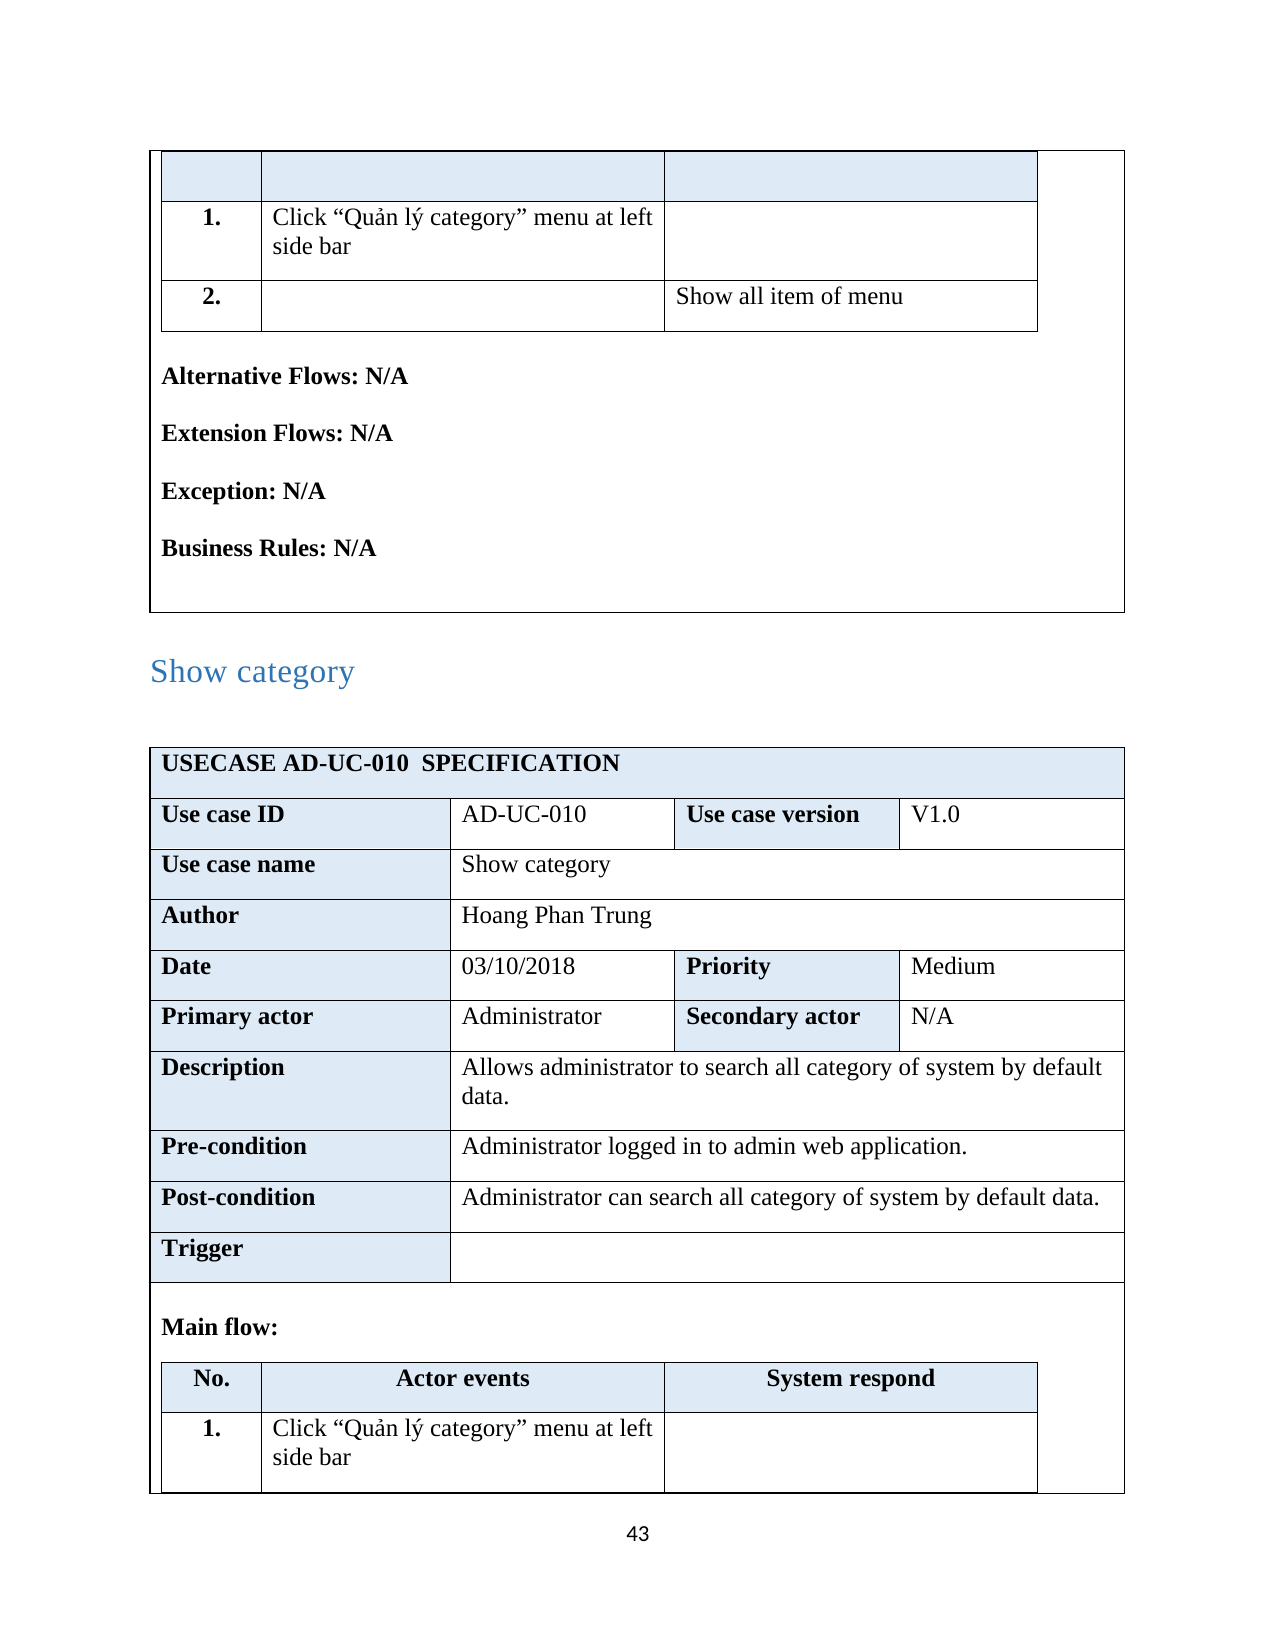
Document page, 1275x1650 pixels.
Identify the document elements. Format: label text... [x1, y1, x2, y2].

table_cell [151, 151, 1124, 612]
table_header USECASE AD-UC-010 SPECIFICATION [151, 748, 1124, 798]
table_cell Use case name [151, 850, 450, 899]
table_cell Description [151, 1052, 450, 1130]
table_cell Medium [900, 951, 1124, 1000]
table_cell Show category [451, 850, 1124, 899]
table_cell 03/10/2018 [451, 951, 674, 1000]
table_cell Post-condition [151, 1182, 450, 1232]
table_cell Priority [675, 951, 899, 1000]
table_cell [451, 1233, 1124, 1282]
table_cell Hoang Phan Trung [451, 900, 1124, 950]
table_cell Administrator [451, 1001, 674, 1051]
title Show category [150, 651, 1125, 689]
table_cell Allows administrator to search all category of system by default data. [451, 1052, 1124, 1130]
table_cell AD-UC-010 [451, 799, 674, 848]
table_cell Pre-condition [151, 1131, 450, 1181]
table_cell Secondary actor [675, 1001, 899, 1051]
table_cell Administrator can search all category of system by default data. [451, 1182, 1124, 1232]
table_cell Primary actor [151, 1001, 450, 1051]
table_cell V1.0 [900, 799, 1124, 848]
table_cell Author [151, 900, 450, 950]
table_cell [151, 1283, 1124, 1493]
table_cell Trigger [151, 1233, 450, 1282]
table_cell Use case version [675, 799, 899, 848]
table_cell Use case ID [151, 799, 450, 848]
table_cell Date [151, 951, 450, 1000]
table_cell Administrator logged in to admin web application. [451, 1131, 1124, 1181]
table_cell N/A [900, 1001, 1124, 1051]
